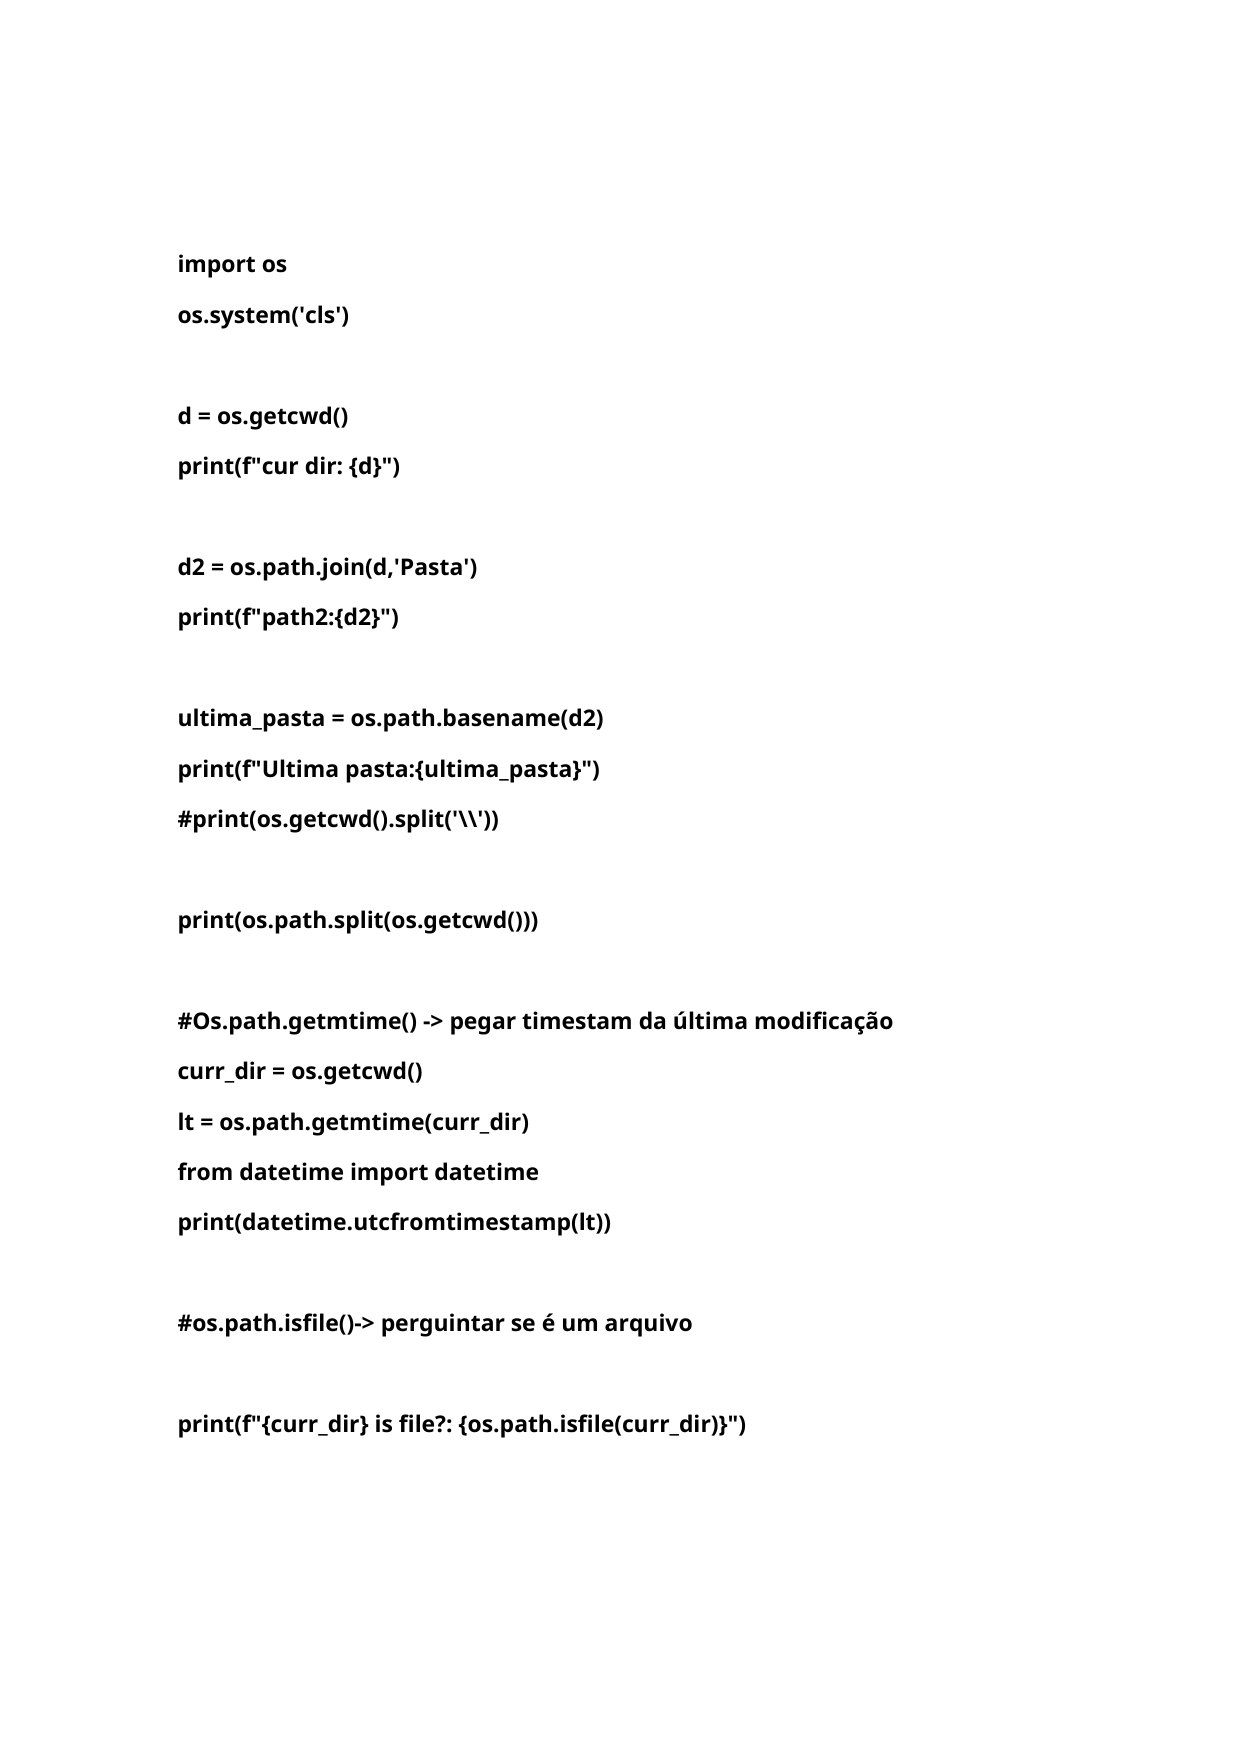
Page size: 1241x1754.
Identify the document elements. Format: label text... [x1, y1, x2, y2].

text d2 = os.path.join(d,'Pasta') [177, 551, 1063, 582]
text print(datetime.utcfromtimestamp(lt)) [177, 1206, 1063, 1238]
text #Os.path.getmtime() -> pegar timestam da última modificação [177, 1005, 1063, 1036]
text curr_dir = os.getcwd() [177, 1055, 1063, 1086]
text ultima_pasta = os.path.basename(d2) [177, 702, 1063, 733]
text print(f"path2:{d2}") [177, 601, 1063, 633]
text lt = os.path.getmtime(curr_dir) [177, 1106, 1063, 1137]
text print(os.path.split(os.getcwd())) [177, 904, 1063, 935]
text print(f"{curr_dir} is file?: {os.path.isfile(curr_dir)}") [177, 1408, 1063, 1439]
text d = os.getcwd() [177, 400, 1063, 431]
text os.system('cls') [177, 299, 1063, 330]
text #os.path.isfile()-> perguintar se é um arquivo [177, 1307, 1063, 1338]
text #print(os.getcwd().split('\\')) [177, 803, 1063, 834]
text print(f"Ultima pasta:{ultima_pasta}") [177, 753, 1063, 784]
text print(f"cur dir: {d}") [177, 450, 1063, 481]
text from datetime import datetime [177, 1156, 1063, 1187]
text import os [177, 248, 1063, 280]
